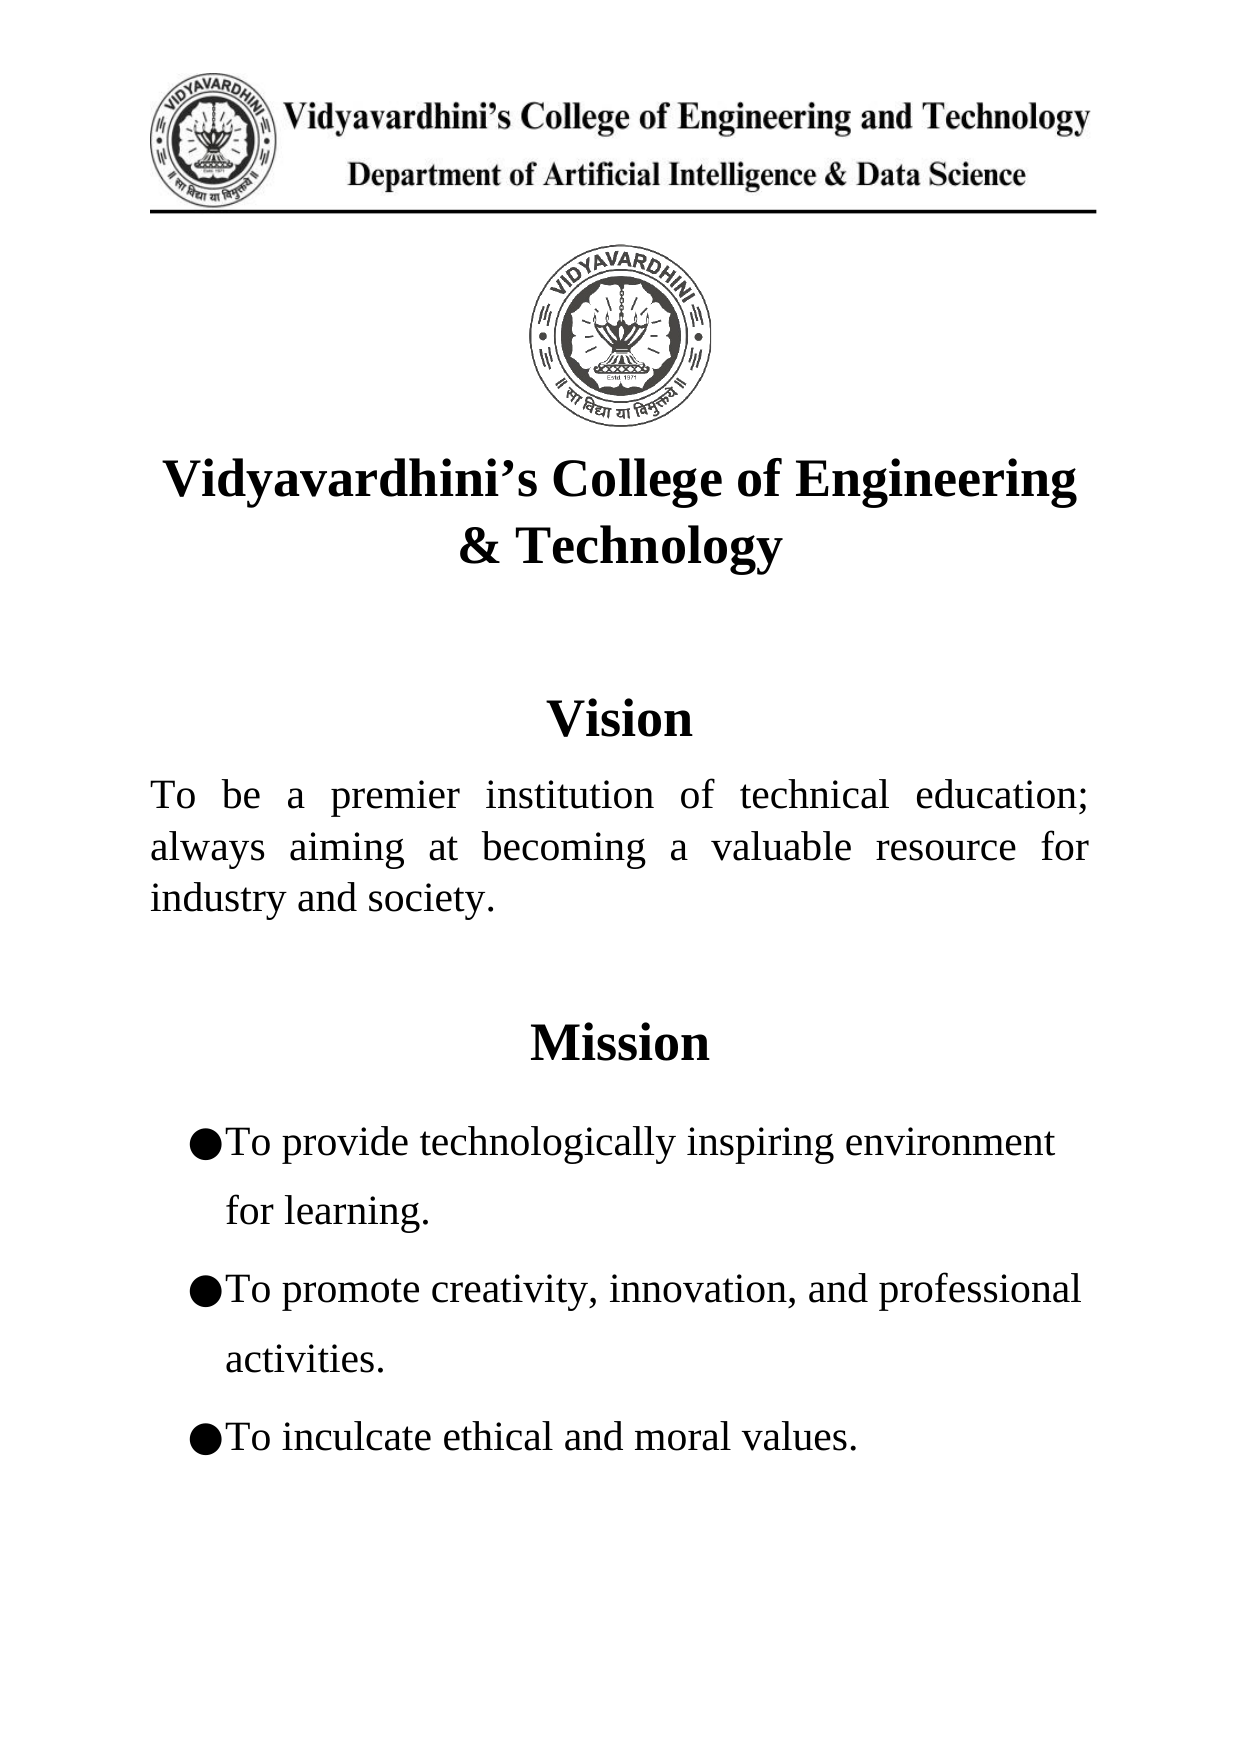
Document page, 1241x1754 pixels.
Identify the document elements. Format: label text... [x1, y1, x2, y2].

list To inculcate ethical and moral values. [187, 1389, 1090, 1474]
picture [529, 244, 712, 427]
text Vision [150, 686, 1090, 748]
picture [150, 73, 1097, 217]
text Vidyavardhini’s College of Engineering & Technology [150, 445, 1090, 575]
list To promote creativity, innovation, and professional activities. [187, 1241, 1090, 1381]
text To be a premier institution of technical education; always aiming at becoming a valuable resource for industry and society. [150, 769, 1090, 921]
text Mission [150, 1009, 1090, 1072]
list To provide technologically inspiring environment for learning. [187, 1093, 1090, 1234]
